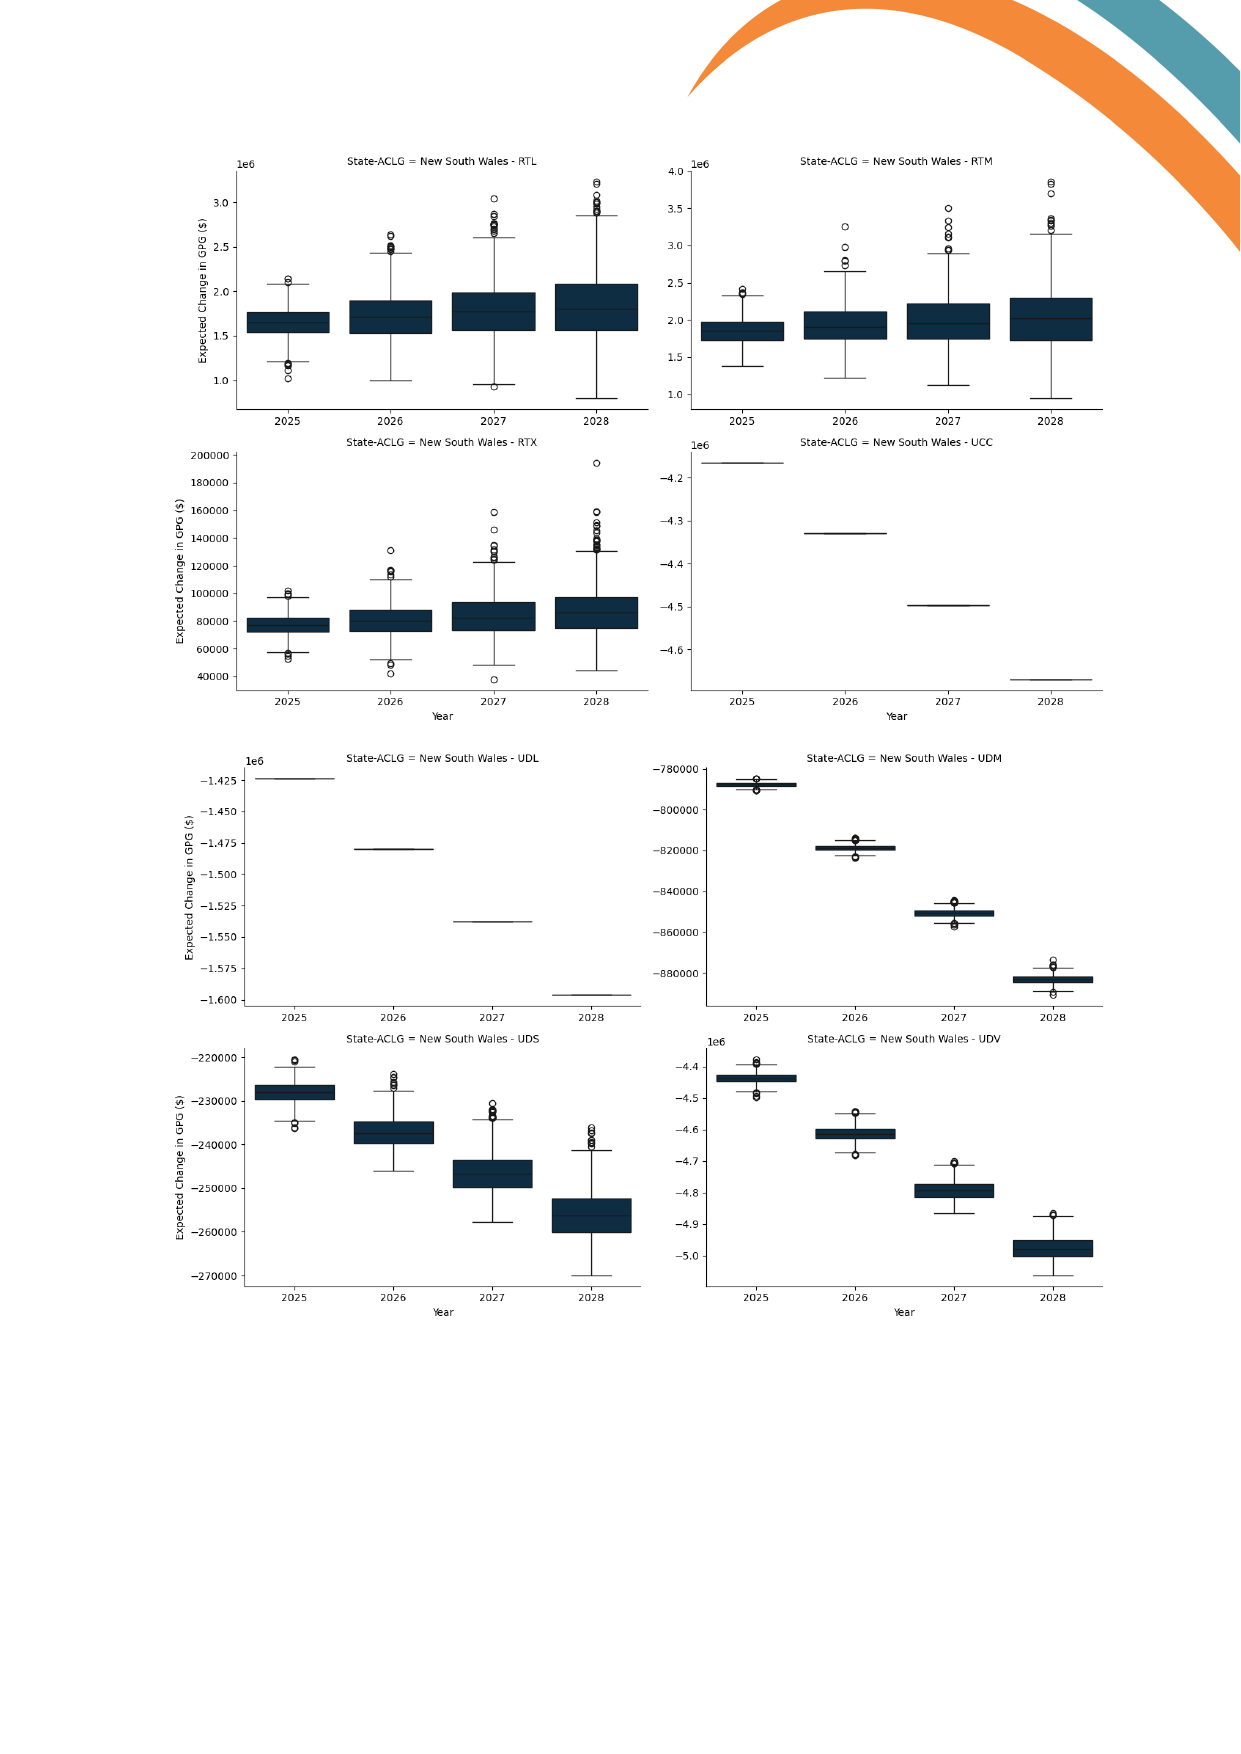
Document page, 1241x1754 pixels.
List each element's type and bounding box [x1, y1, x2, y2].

picture [19, 0, 1241, 729]
picture [168, 746, 1109, 1325]
